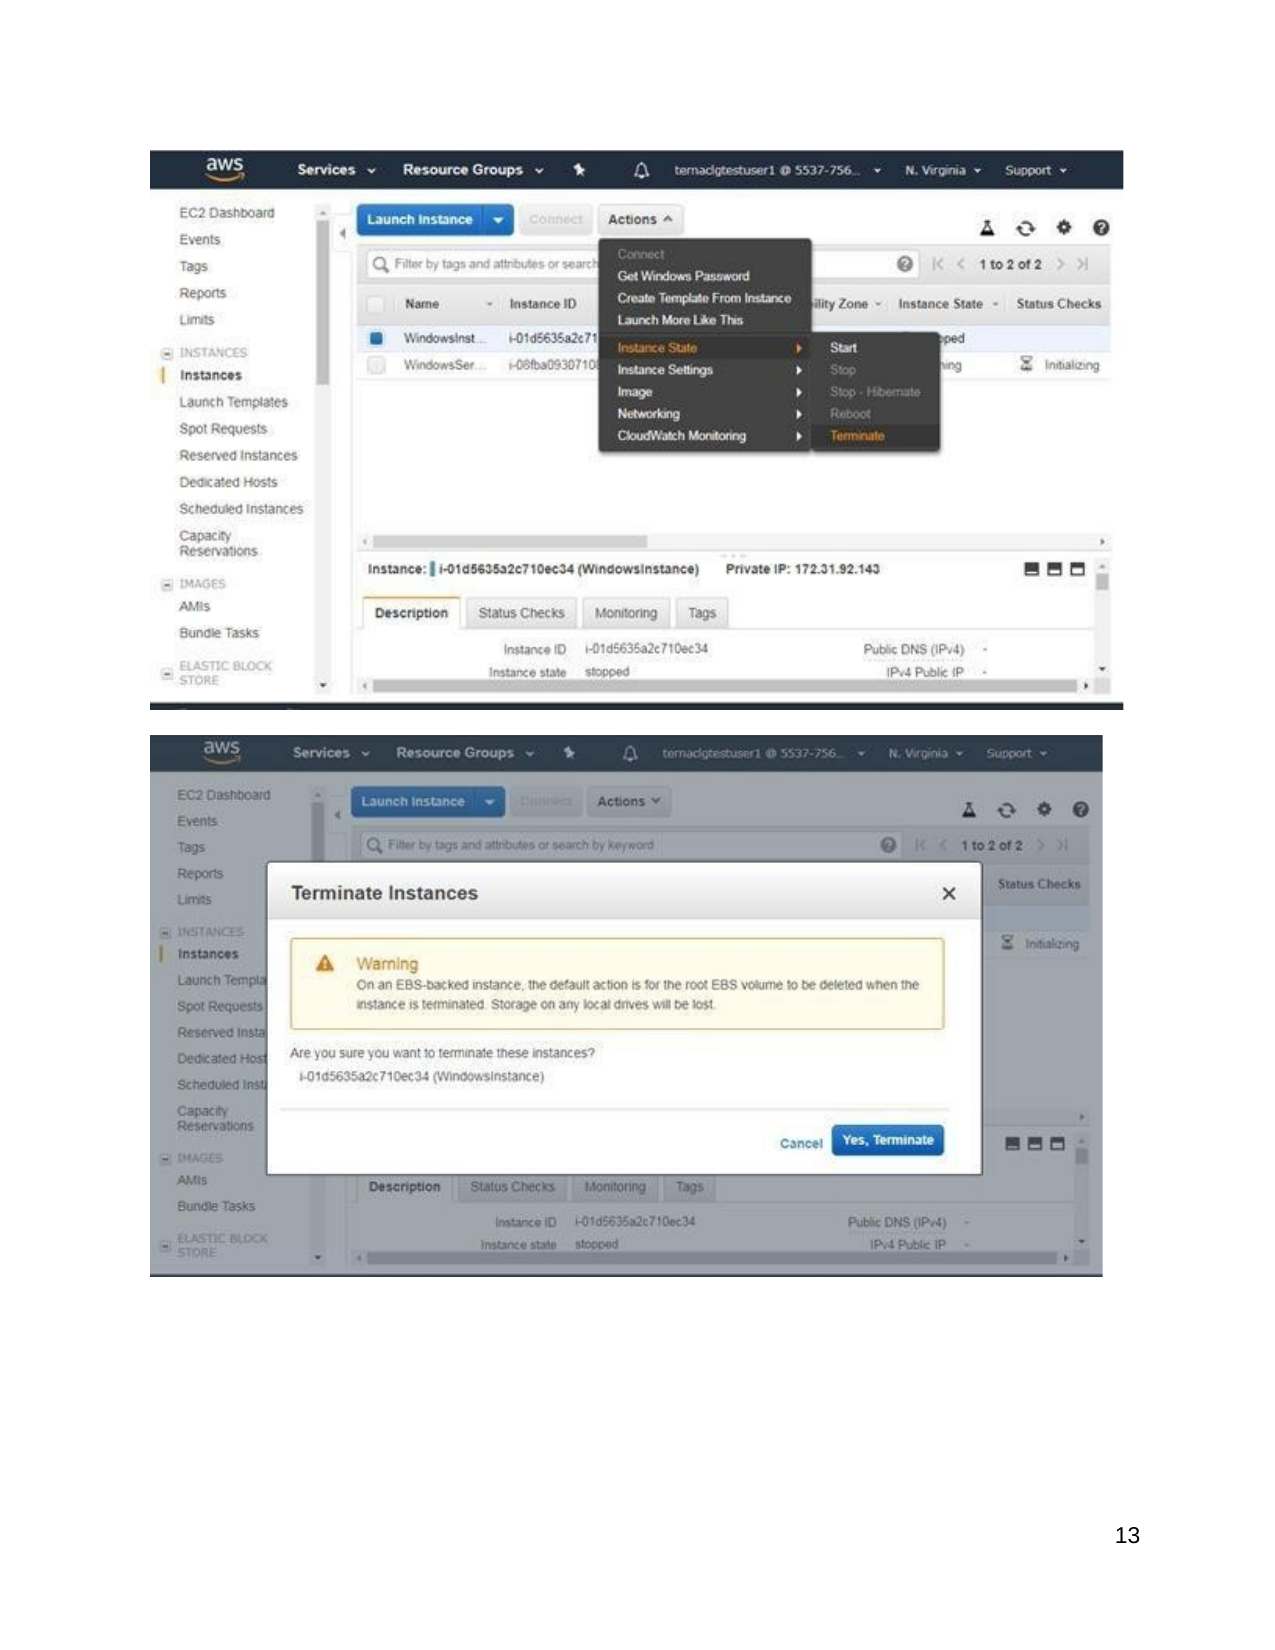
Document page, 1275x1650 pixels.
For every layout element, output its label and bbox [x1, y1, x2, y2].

picture [150, 150, 1124, 710]
picture [150, 735, 1103, 1277]
